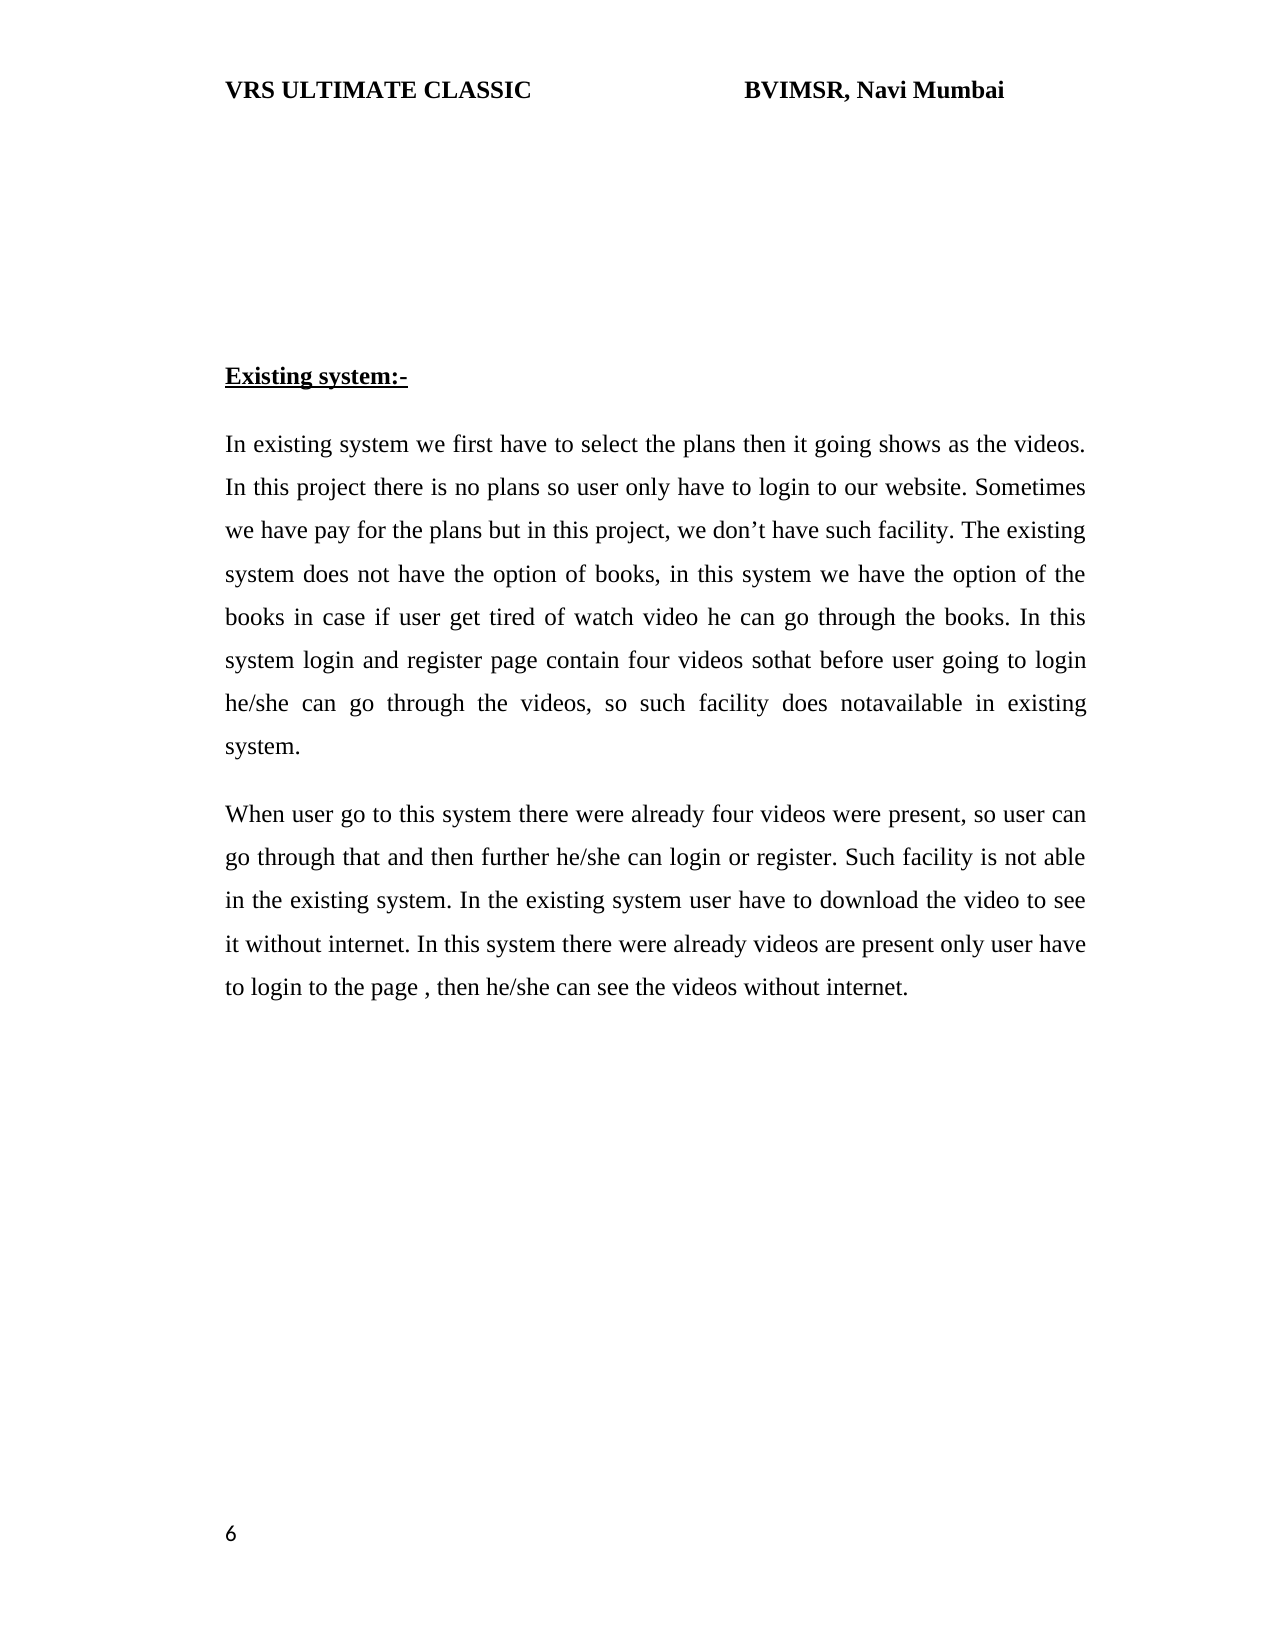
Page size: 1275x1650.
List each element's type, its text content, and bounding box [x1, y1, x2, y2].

text When user go to this system there were already four videos were present, so user can go through that and then further he/she can login or register. Such facility is not able in the existing system. In the existing system user have to download the video to see it without internet. In this system there were already videos are present only user have to login to the page , then he/she can see the videos without internet. [225, 799, 1087, 1001]
text Existing system:- [225, 361, 1087, 390]
text In existing system we first have to select the plans then it going shows as the videos. In this project there is no plans so user only have to login to our website. Sometimes we have pay for the plans but in this project, we don’t have such facility. The existing system does not have the option of books, in this system we have the option of the books in case if user get tired of watch video he can go through the books. In this system login and register page contain four videos sothat before user going to login he/she can go through the videos, so such facility does notavailable in existing system. [225, 429, 1087, 760]
